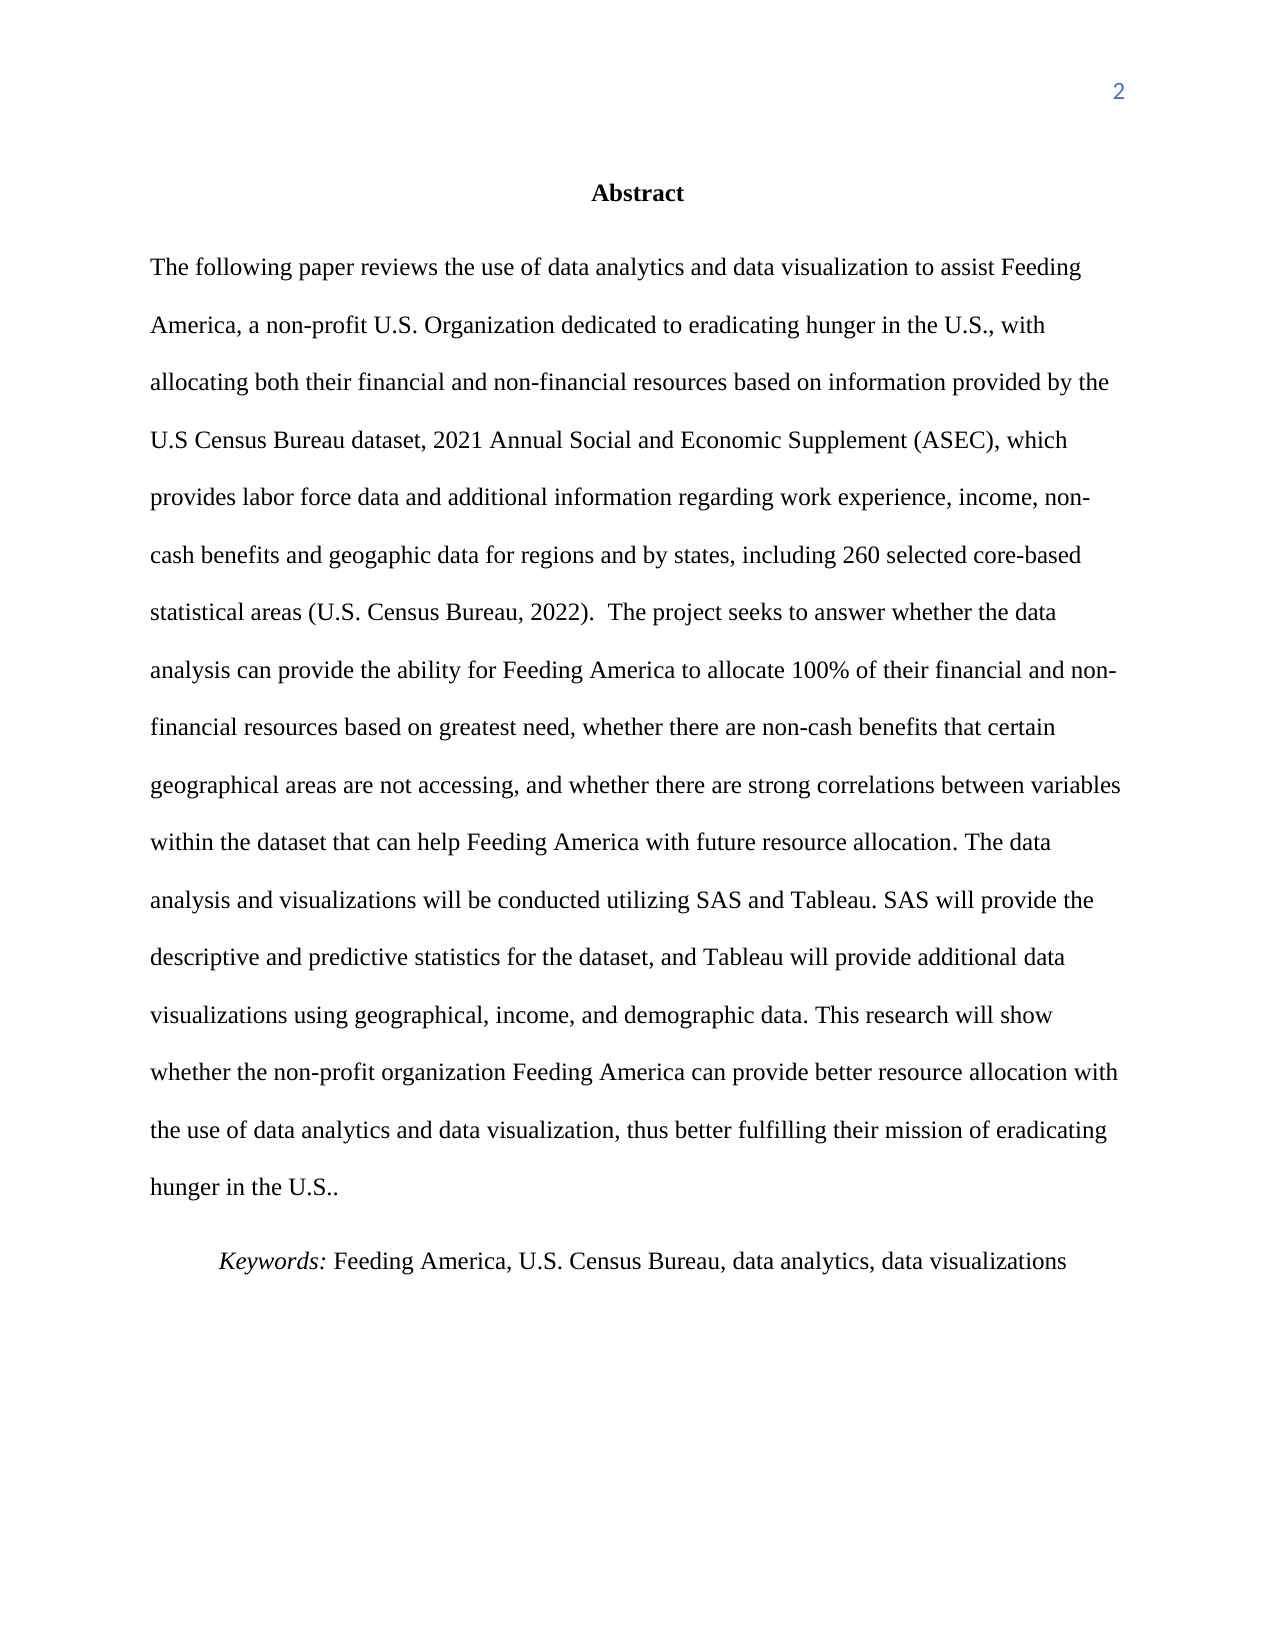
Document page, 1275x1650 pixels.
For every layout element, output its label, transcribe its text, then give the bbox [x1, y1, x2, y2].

text Abstract [150, 178, 1125, 207]
text Keywords: Feeding America, U.S. Census Bureau, data analytics, data visualizations [150, 1246, 1125, 1275]
text The following paper reviews the use of data analytics and data visualization to assist Feeding America, a non-profit U.S. Organization dedicated to eradicating hunger in the U.S., with allocating both their financial and non-financial resources based on information provided by the U.S Census Bureau dataset, 2021 Annual Social and Economic Supplement (ASEC), which provides labor force data and additional information regarding work experience, income, non-cash benefits and geogaphic data for regions and by states, including 260 selected core-based statistical areas (U.S. Census Bureau, 2022). The project seeks to answer whether the data analysis can provide the ability for Feeding America to allocate 100% of their financial and non-financial resources based on greatest need, whether there are non-cash benefits that certain geographical areas are not accessing, and whether there are strong correlations between variables within the dataset that can help Feeding America with future resource allocation. The data analysis and visualizations will be conducted utilizing SAS and Tableau. SAS will provide the descriptive and predictive statistics for the dataset, and Tableau will provide additional data visualizations using geographical, income, and demographic data. This research will show whether the non-profit organization Feeding America can provide better resource allocation with the use of data analytics and data visualization, thus better fulfilling their mission of eradicating hunger in the U.S.. [150, 252, 1125, 1201]
